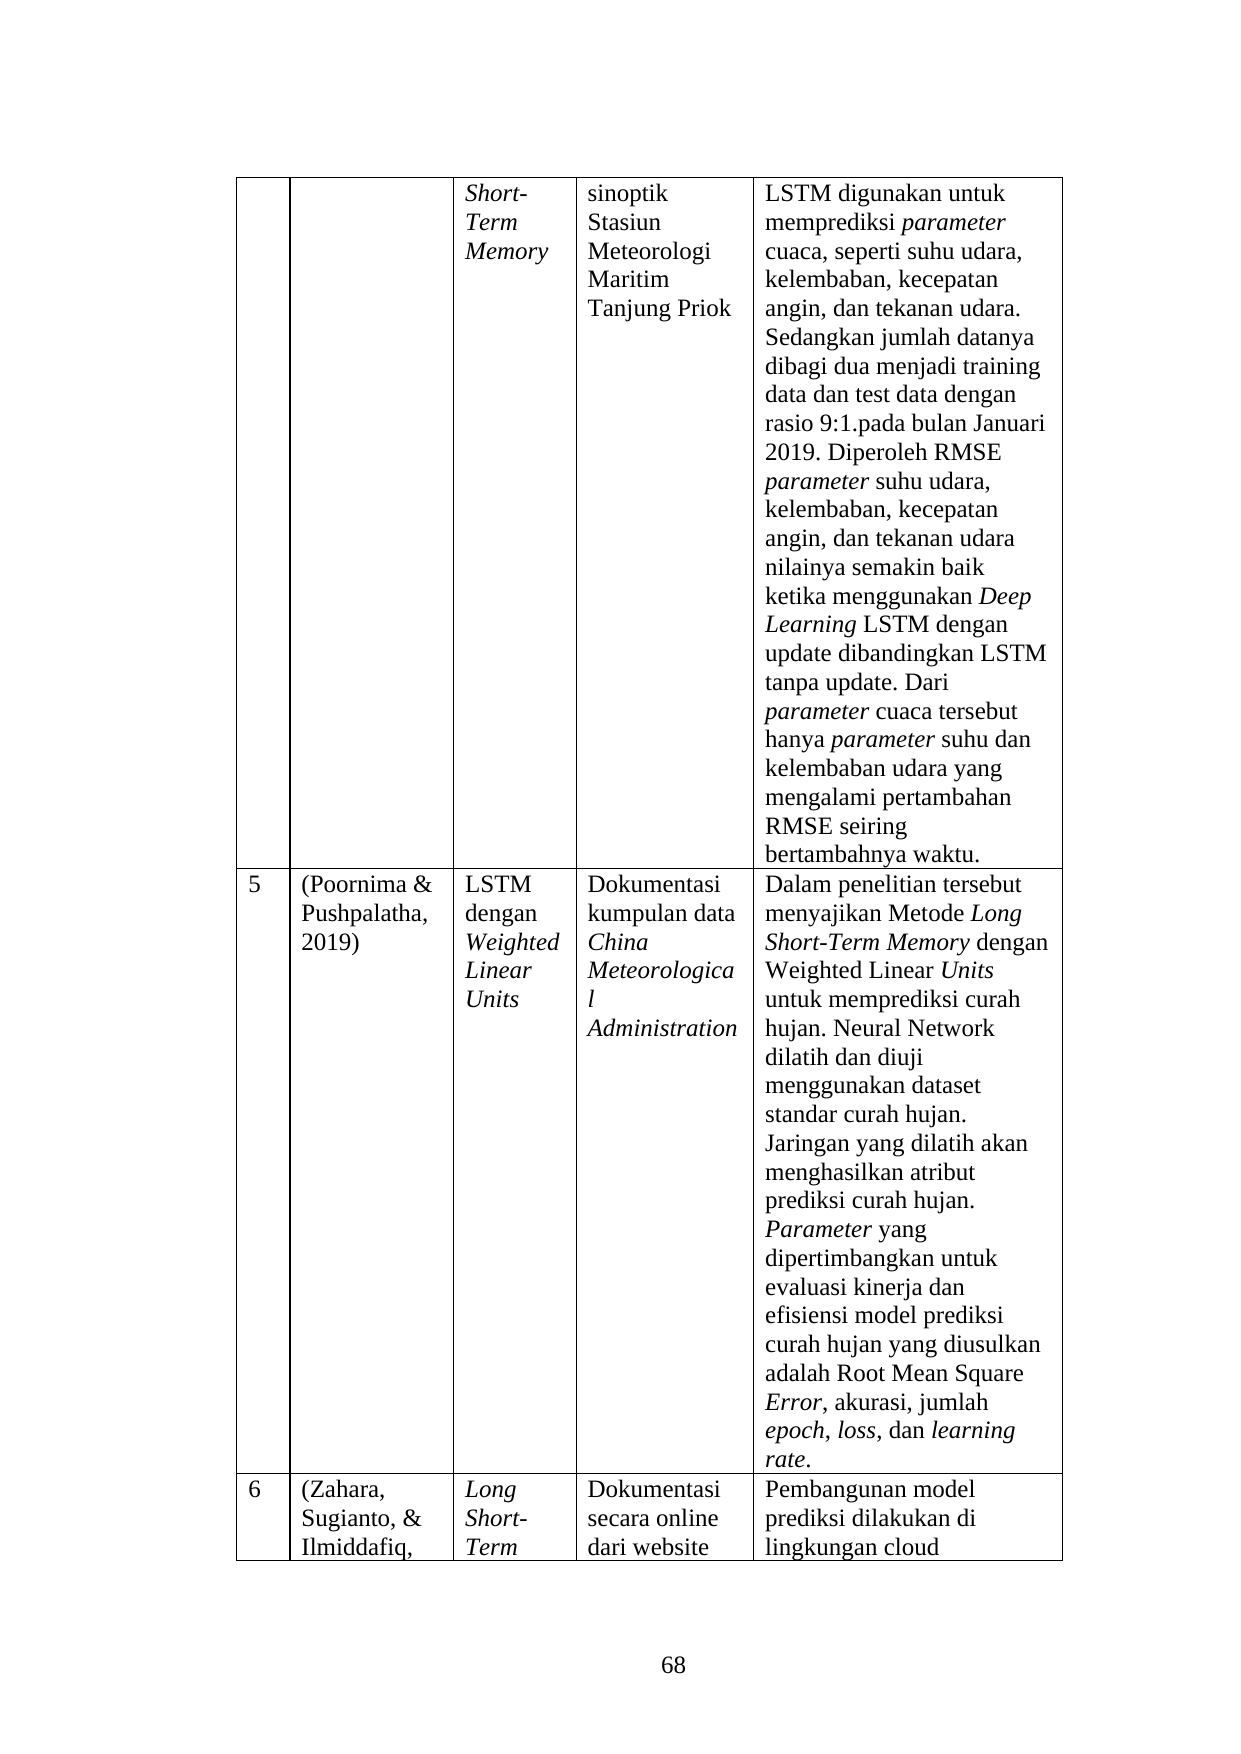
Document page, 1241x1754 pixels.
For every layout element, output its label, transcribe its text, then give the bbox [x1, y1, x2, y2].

table_cell LSTM dengan Weighted Linear Units [454, 869, 576, 1473]
table_cell 5 [237, 869, 289, 1473]
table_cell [754, 1474, 1062, 1560]
table_cell [291, 178, 453, 868]
table_cell Dalam penelitian tersebut menyajikan Metode Long Short-Term Memory dengan Weighted Linear Units untuk memprediksi curah hujan. Neural Network dilatih dan diuji menggunakan dataset standar curah hujan. Jaringan yang dilatih akan menghasilkan atribut prediksi curah hujan. Parameter yang dipertimbangkan untuk evaluasi kinerja dan efisiensi model prediksi curah hujan yang diusulkan adalah Root Mean Square Error, akurasi, jumlah epoch, loss, dan learning rate. [754, 869, 1062, 1473]
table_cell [577, 178, 753, 868]
table_cell 4 [237, 178, 289, 868]
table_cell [454, 178, 576, 868]
table_cell 6 [237, 1474, 289, 1560]
table_cell [291, 869, 453, 1473]
table_cell [291, 1474, 453, 1560]
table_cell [577, 1474, 753, 1560]
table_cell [454, 1474, 576, 1560]
table_cell Dokumentasi kumpulan data China Meteorological Administration [577, 869, 753, 1473]
